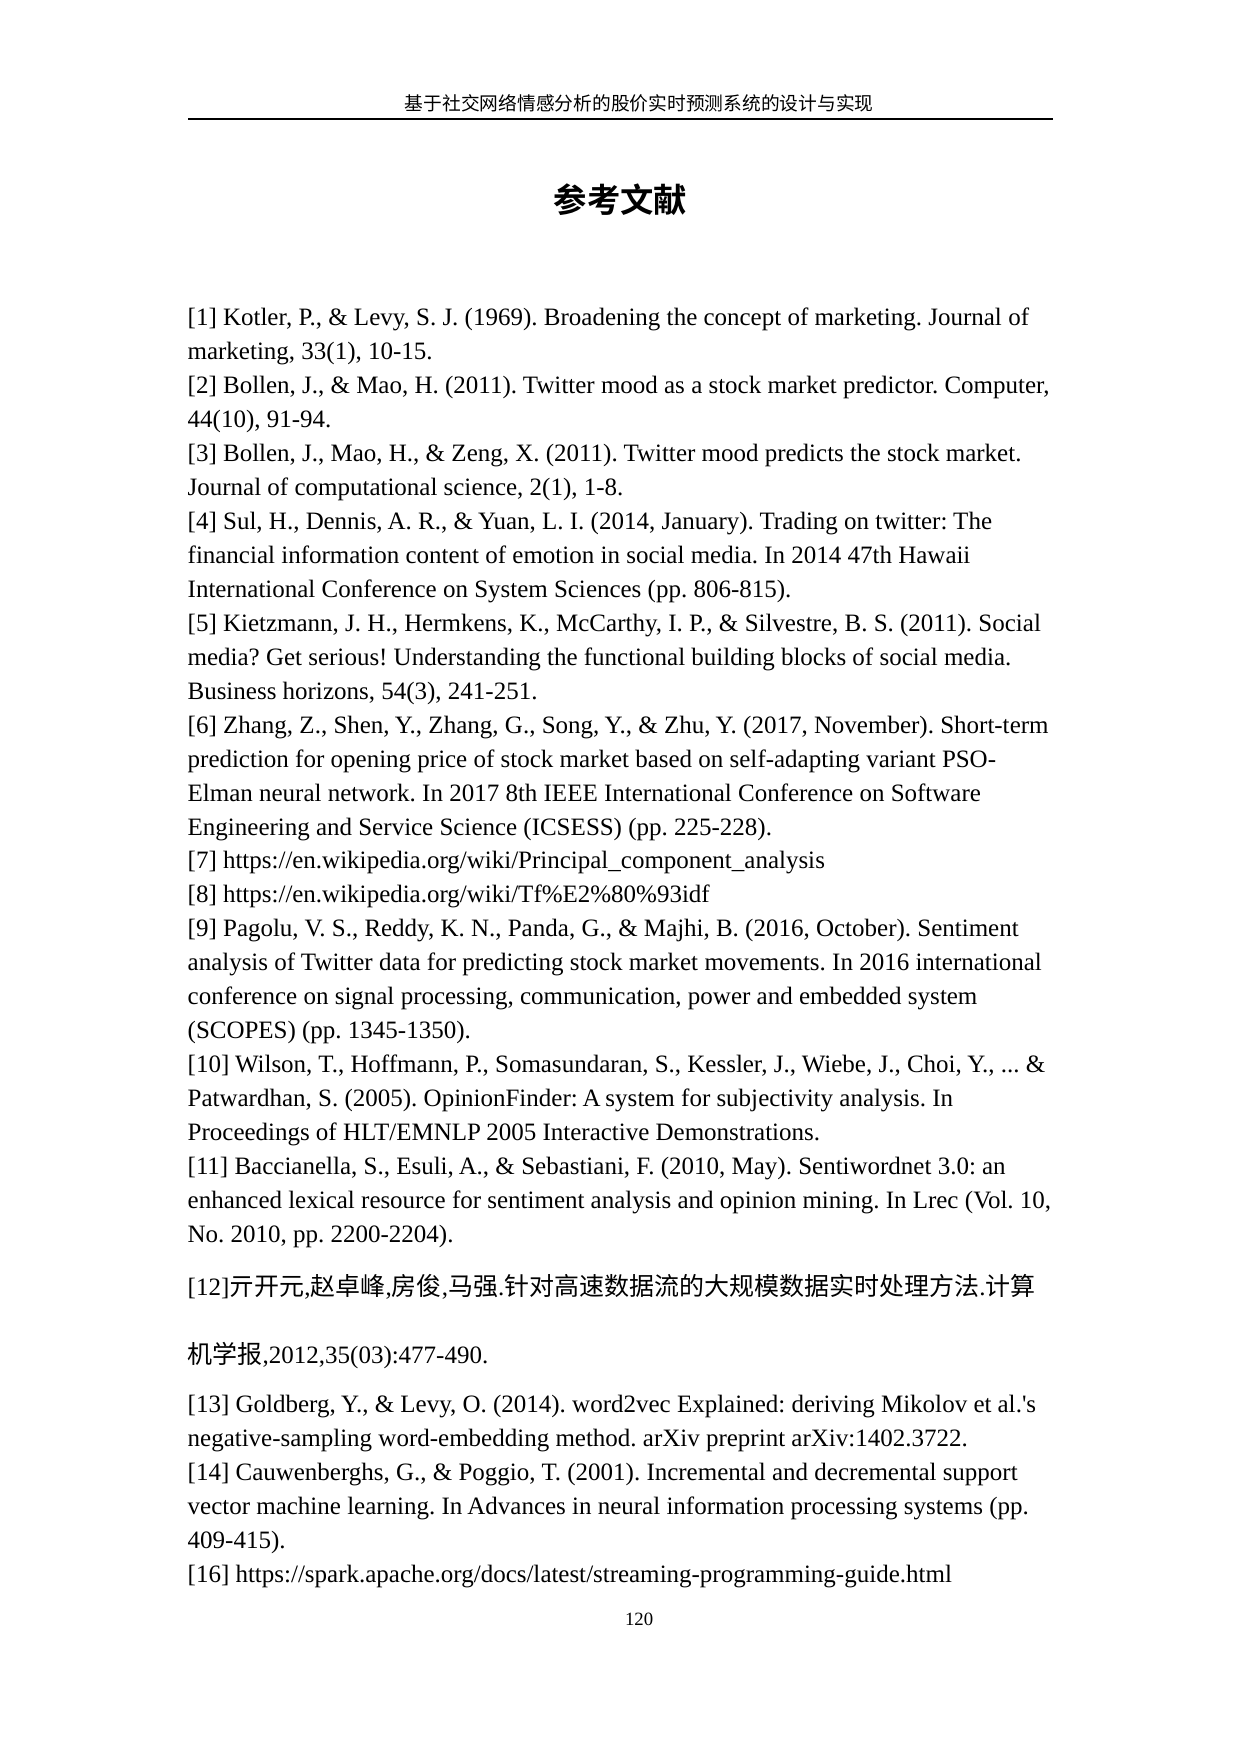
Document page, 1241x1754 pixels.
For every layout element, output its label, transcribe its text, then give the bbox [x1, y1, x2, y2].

text [14] Cauwenberghs, G., & Poggio, T. (2001). Incremental and decremental support vector machine learning. In Advances in neural information processing systems (pp. 409-415). [187, 1454, 1053, 1556]
text [4] Sul, H., Dennis, A. R., & Yuan, L. I. (2014, January). Trading on twitter: The financial information content of emotion in social media. In 2014 47th Hawaii International Conference on System Sciences (pp. 806-815). [187, 503, 1053, 605]
text [11] Baccianella, S., Esuli, A., & Sebastiani, F. (2010, May). Sentiwordnet 3.0: an enhanced lexical resource for sentiment analysis and opinion mining. In Lrec (Vol. 10, No. 2010, pp. 2200-2204). [187, 1149, 1053, 1251]
text [7] https://en.wikipedia.org/wiki/Principal_component_analysis [187, 843, 1053, 877]
text [3] Bollen, J., Mao, H., & Zeng, X. (2011). Twitter mood predicts the stock market. Journal of computational science, 2(1), 1-8. [187, 436, 1053, 503]
text [16] https://spark.apache.org/docs/latest/streaming-programming-guide.html [187, 1556, 1053, 1590]
subtitle 参考文献 [187, 164, 1053, 232]
text [5] Kietzmann, J. H., Hermkens, K., McCarthy, I. P., & Silvestre, B. S. (2011). Social media? Get serious! Understanding the functional building blocks of social media. Business horizons, 54(3), 241-251. [187, 605, 1053, 707]
text [10] Wilson, T., Hoffmann, P., Somasundaran, S., Kessler, J., Wiebe, J., Choi, Y., ... & Patwardhan, S. (2005). OpinionFinder: A system for subjectivity analysis. In Proceedings of HLT/EMNLP 2005 Interactive Demonstrations. [187, 1047, 1053, 1149]
text [6] Zhang, Z., Shen, Y., Zhang, G., Song, Y., & Zhu, Y. (2017, November). Short-term prediction for opening price of stock market based on self-adapting variant PSO-Elman neural network. In 2017 8th IEEE International Conference on Software Engineering and Service Science (ICSESS) (pp. 225-228). [187, 707, 1053, 843]
text [2] Bollen, J., & Mao, H. (2011). Twitter mood as a stock market predictor. Computer, 44(10), 91-94. [187, 368, 1053, 436]
text [8] https://en.wikipedia.org/wiki/Tf%E2%80%93idf [187, 877, 1053, 911]
text [1] Kotler, P., & Levy, S. J. (1969). Broadening the concept of marketing. Journal of marketing, 33(1), 10-15. [187, 300, 1053, 368]
text [13] Goldberg, Y., & Levy, O. (2014). word2vec Explained: deriving Mikolov et al.'s negative-sampling word-embedding method. arXiv preprint arXiv:1402.3722. [187, 1386, 1053, 1454]
text [12]亓开元,赵卓峰,房俊,马强.针对高速数据流的大规模数据实时处理方法.计算机学报,2012,35(03):477-490. [187, 1251, 1053, 1386]
text [9] Pagolu, V. S., Reddy, K. N., Panda, G., & Majhi, B. (2016, October). Sentiment analysis of Twitter data for predicting stock market movements. In 2016 international conference on signal processing, communication, power and embedded system (SCOPES) (pp. 1345-1350). [187, 911, 1053, 1047]
